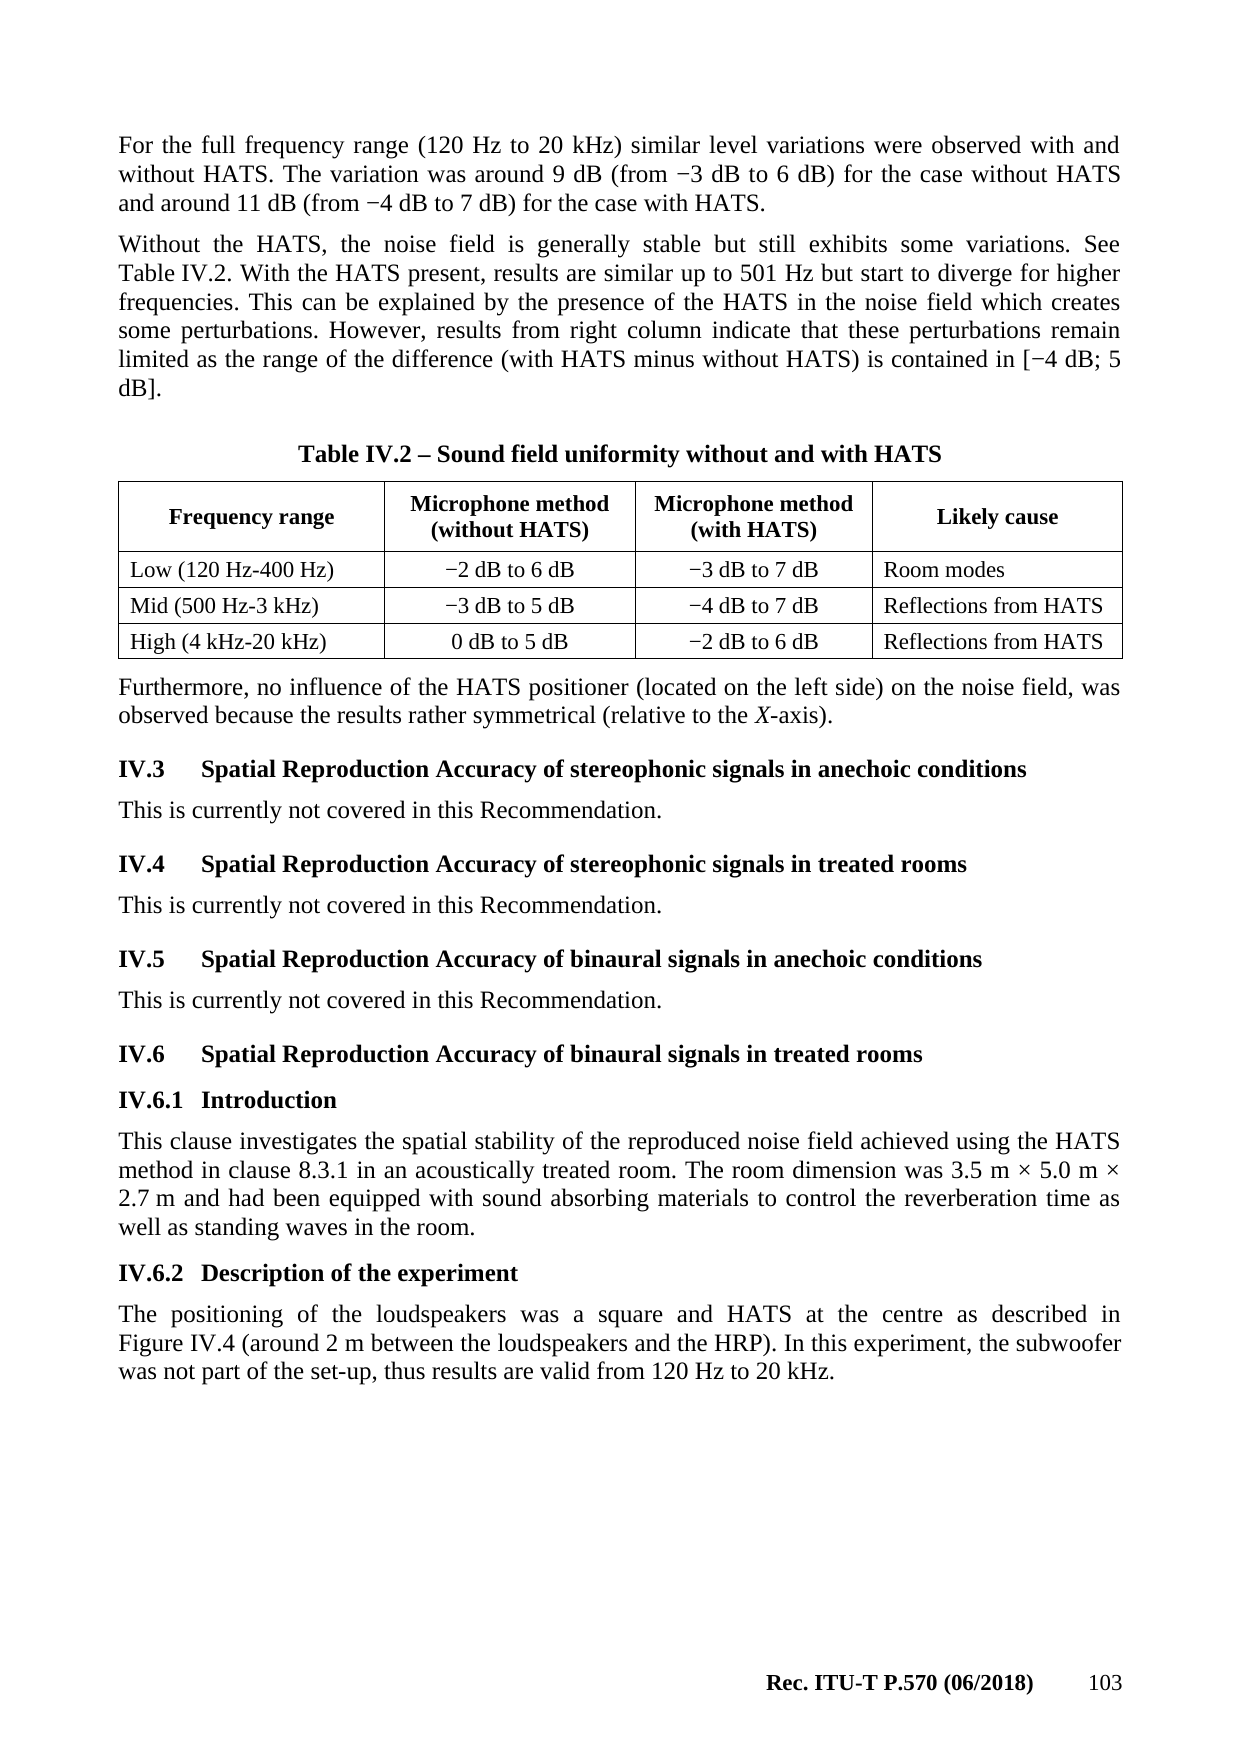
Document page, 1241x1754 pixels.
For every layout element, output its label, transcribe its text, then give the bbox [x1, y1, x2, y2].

table_header Likely cause [873, 482, 1122, 551]
text This is currently not covered in this Recommendation. [118, 796, 1122, 824]
text Without the HATS, the noise field is generally stable but still exhibits some variations. See Table IV.2. With the HATS present, results are similar up to 501 Hz but start to diverge for higher frequencies. This can be explained by the presence of the HATS in the noise field which creates some perturbations. However, results from right column indicate that these perturbations remain limited as the range of the difference (with HATS minus without HATS) is contained in [−4 dB; 5 dB]. [118, 229, 1122, 402]
subtitle IV.3 Spatial Reproduction Accuracy of stereophonic signals in anechoic conditions [118, 754, 1122, 783]
subtitle IV.4 Spatial Reproduction Accuracy of stereophonic signals in treated rooms [118, 849, 1122, 878]
subtitle IV.6.2 Description of the experiment [118, 1258, 1122, 1286]
text This is currently not covered in this Recommendation. [118, 891, 1122, 919]
subtitle IV.6 Spatial Reproduction Accuracy of binaural signals in treated rooms [118, 1039, 1122, 1068]
table_header Microphone method (without HATS) [385, 482, 635, 551]
table_cell −3 dB to 7 dB [636, 552, 872, 587]
table_cell High (4 kHz-20 kHz) [119, 624, 384, 658]
table_cell 0 dB to 5 dB [385, 624, 635, 658]
table_header Microphone method (with HATS) [636, 482, 872, 551]
text The positioning of the loudspeakers was a square and HATS at the centre as described in Figure IV.4 (around 2 m between the loudspeakers and the HRP). In this experiment, the subwoofer was not part of the set-up, thus results are valid from 120 Hz to 20 kHz. [118, 1299, 1122, 1385]
table_cell Room modes [873, 552, 1122, 587]
title Table IV.2 – Sound field uniformity without and with HATS [118, 439, 1122, 468]
table_cell −2 dB to 6 dB [385, 552, 635, 587]
table_cell Low (120 Hz-400 Hz) [119, 552, 384, 587]
table_cell −3 dB to 5 dB [385, 588, 635, 622]
subtitle IV.6.1 Introduction [118, 1085, 1122, 1113]
text Furthermore, no influence of the HATS positioner (located on the left side) on the noise field, was observed because the results rather symmetrical (relative to the X-axis). [118, 672, 1122, 729]
text For the full frequency range (120 Hz to 20 kHz) similar level variations were observed with and without HATS. The variation was around 9 dB (from −3 dB to 6 dB) for the case without HATS and around 11 dB (from −4 dB to 7 dB) for the case with HATS. [118, 131, 1122, 217]
table_cell −2 dB to 6 dB [636, 624, 872, 658]
table_cell Mid (500 Hz-3 kHz) [119, 588, 384, 622]
text This clause investigates the spatial stability of the reproduced noise field achieved using the HATS method in clause 8.3.1 in an acoustically treated room. The room dimension was 3.5 m × 5.0 m × 2.7 m and had been equipped with sound absorbing materials to control the reverberation time as well as standing waves in the room. [118, 1126, 1122, 1241]
table_cell −4 dB to 7 dB [636, 588, 872, 622]
table_cell Reflections from HATS [873, 624, 1122, 658]
subtitle IV.5 Spatial Reproduction Accuracy of binaural signals in anechoic conditions [118, 944, 1122, 973]
table_header Frequency range [119, 482, 384, 551]
table_cell Reflections from HATS [873, 588, 1122, 622]
text This is currently not covered in this Recommendation. [118, 986, 1122, 1014]
